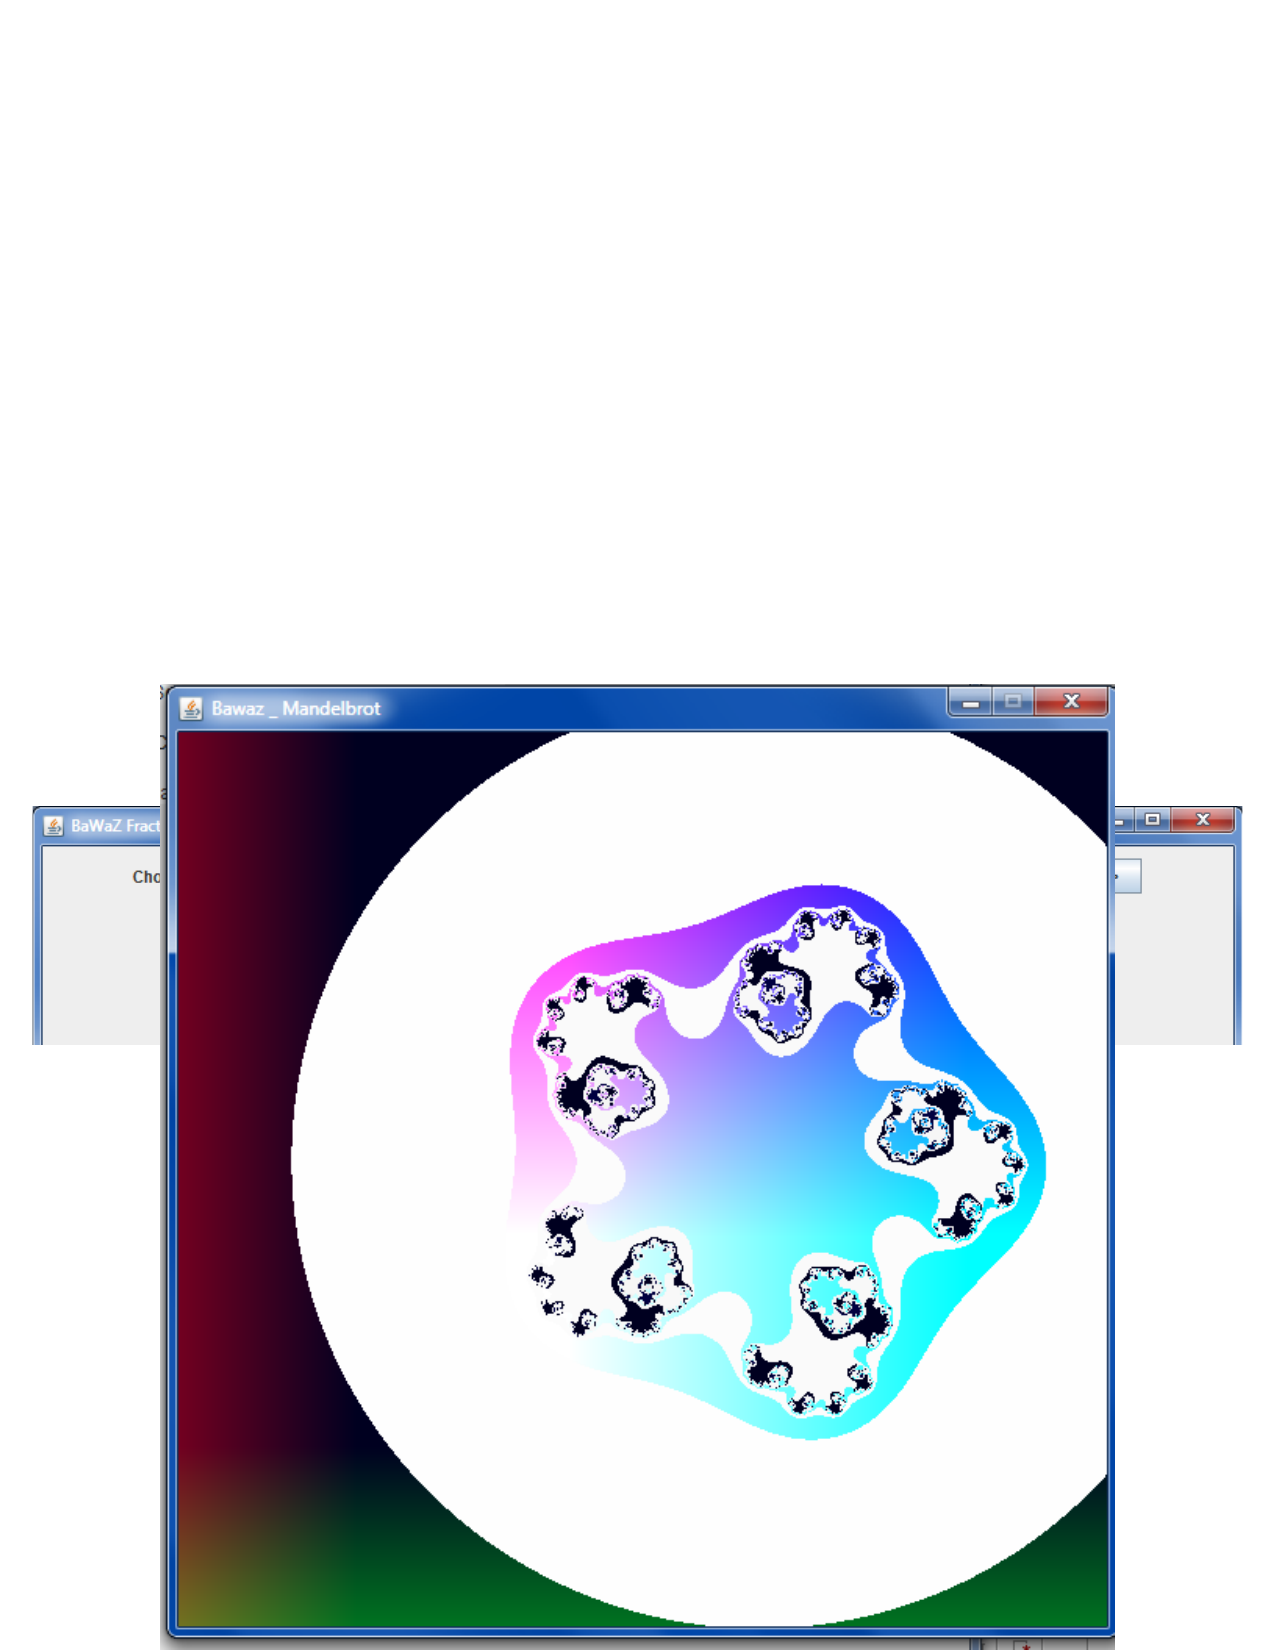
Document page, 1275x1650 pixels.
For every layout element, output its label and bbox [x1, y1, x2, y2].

picture [32, 684, 1243, 1650]
